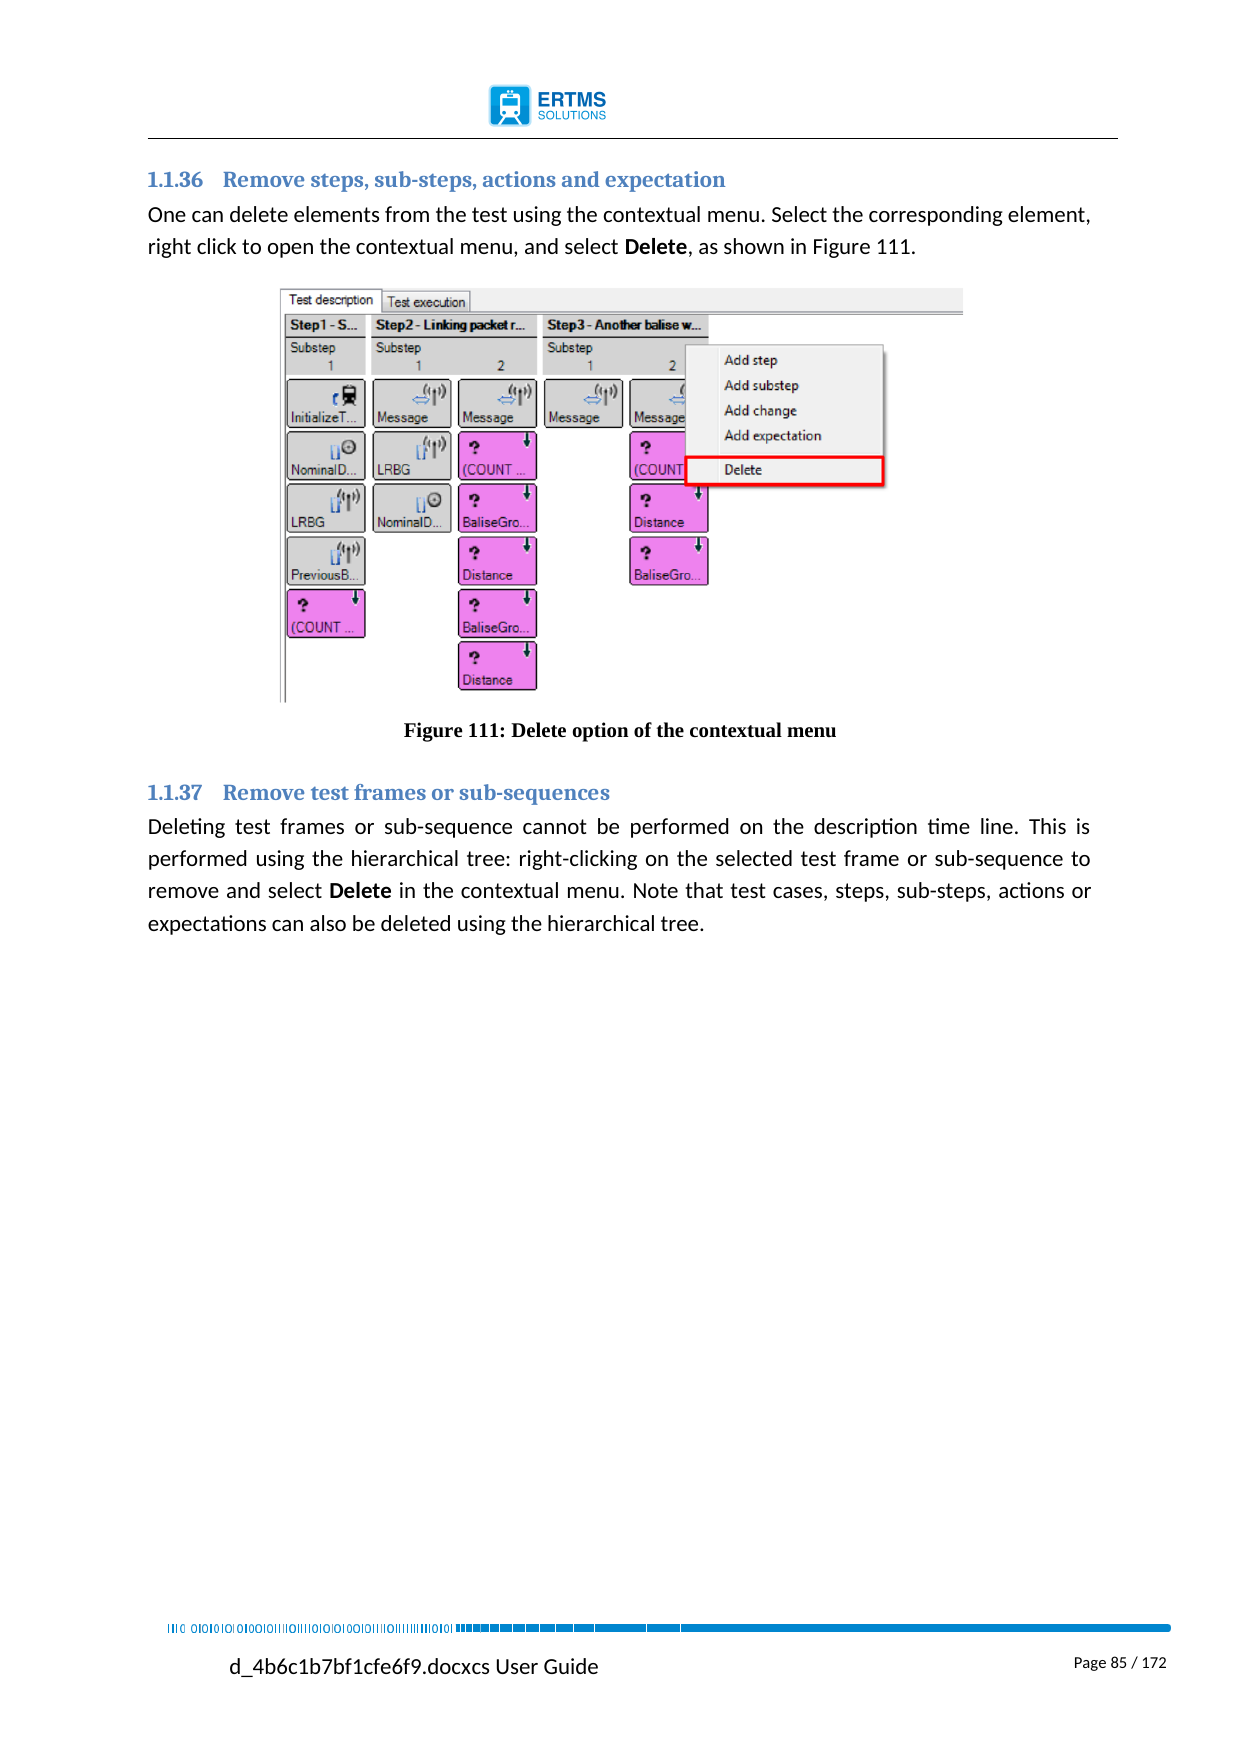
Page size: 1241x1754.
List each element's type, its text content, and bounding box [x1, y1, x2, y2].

picture [477, 73, 617, 138]
text Deleting test frames or sub-sequence cannot be performed on the description time line. This is performed using the hierarchical tree: right-clicking on the selected test frame or sub-sequence to remove and select Delete in the contextual menu. Note that test cases, steps, sub-steps, actions or expectations can also be deleted using the hierarchical tree. [148, 812, 1093, 937]
subtitle Remove steps, sub-steps, actions and expectation [148, 167, 1093, 193]
picture [167, 1624, 1171, 1633]
subtitle Remove test frames or sub-sequences [148, 779, 1093, 806]
text Figure 111: Delete option of the contextual menu [148, 718, 1093, 742]
text One can delete elements from the test using the contextual menu. Select the corresponding element, right click to open the contextual menu, and select Delete, as shown in Figure 111. [148, 200, 1093, 260]
